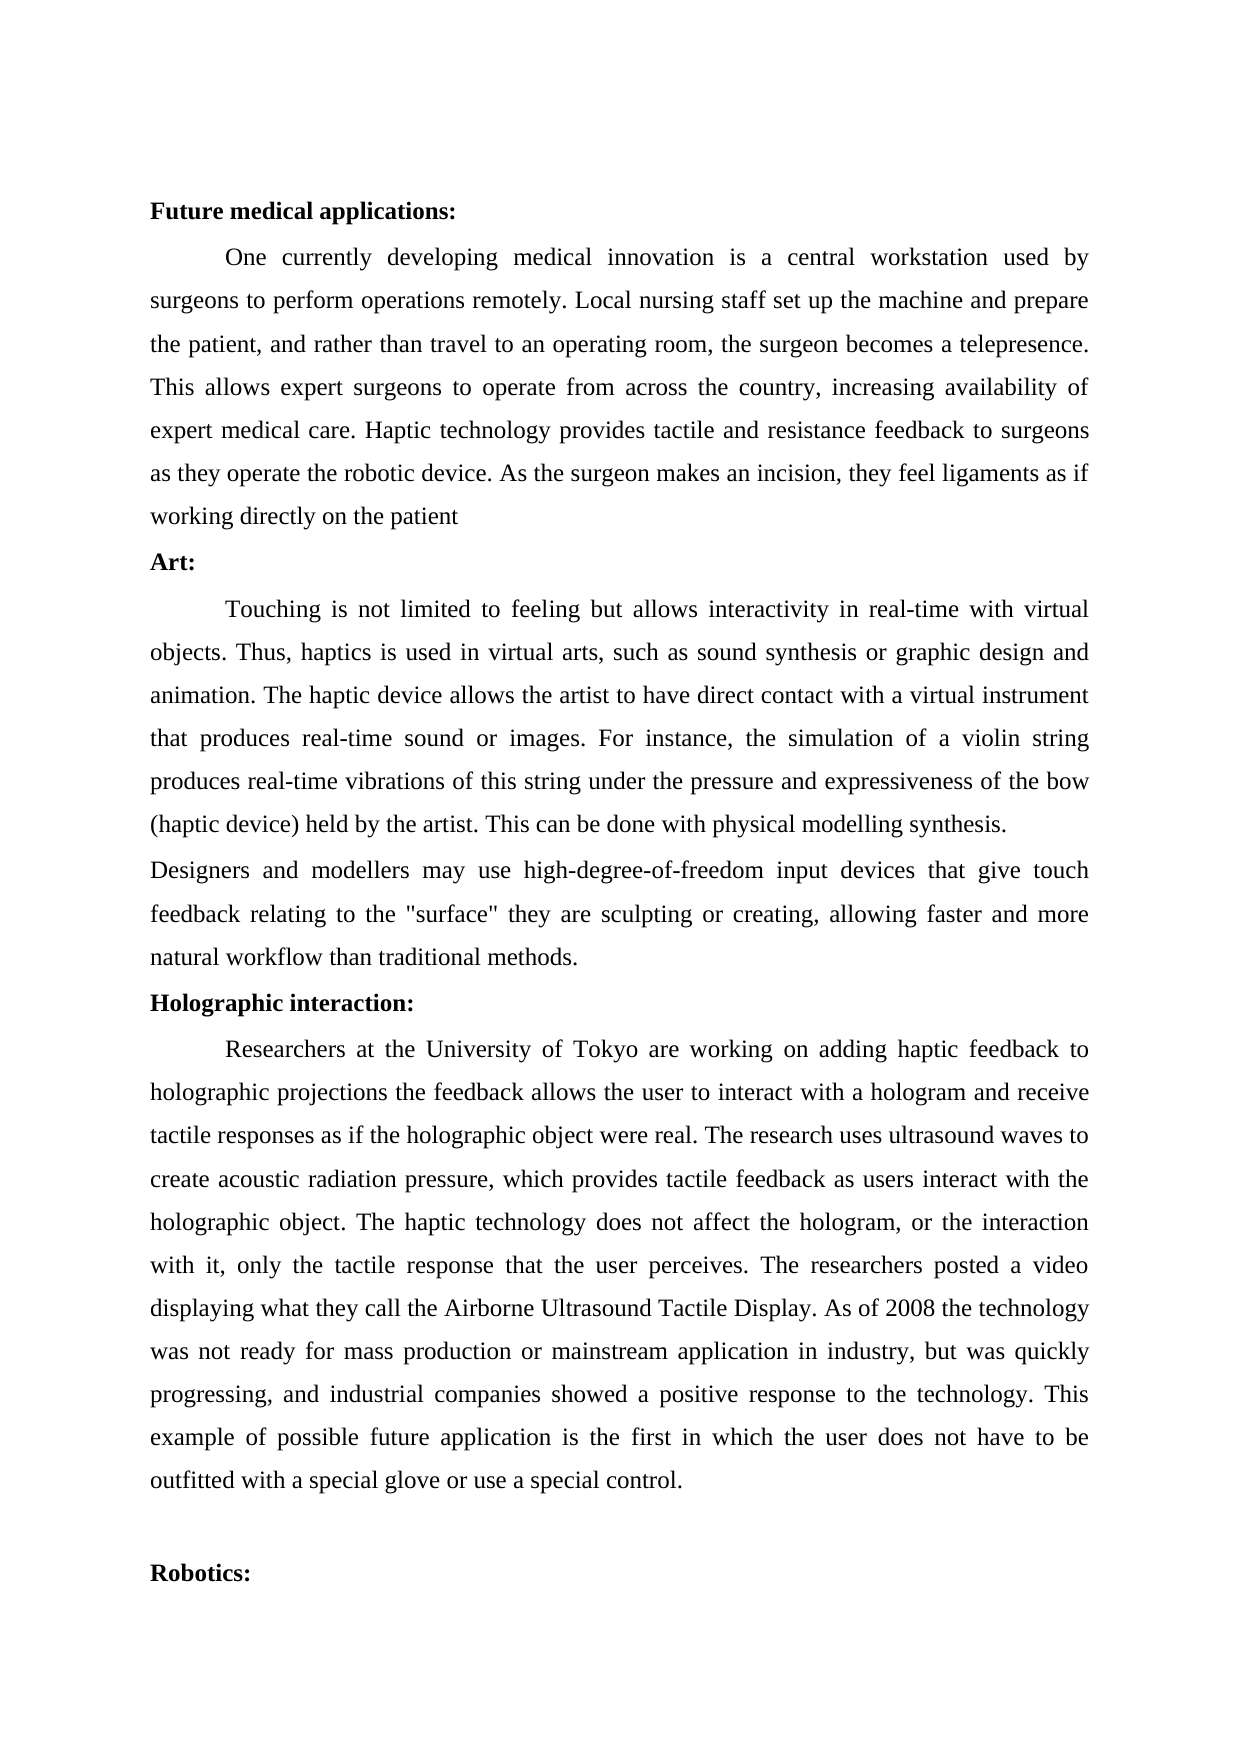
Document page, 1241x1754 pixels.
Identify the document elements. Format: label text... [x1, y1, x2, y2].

text Designers and modellers may use high-degree-of-freedom input devices that give touch feedback relating to the "surface" they are sculpting or creating, allowing faster and more natural workflow than traditional methods. [150, 856, 1090, 971]
text Holographic interaction: [150, 988, 1090, 1017]
text Robotics: [150, 1558, 1090, 1587]
text Touching is not limited to feeling but allows interactivity in real-time with virtual objects. Thus, haptics is used in virtual arts, such as sound synthesis or graphic design and animation. The haptic device allows the artist to have direct contact with a virtual instrument that produces real-time sound or images. For instance, the simulation of a violin string produces real-time vibrations of this string under the pressure and expressiveness of the bow (haptic device) held by the artist. This can be done with physical modelling synthesis. [150, 594, 1090, 838]
text Researchers at the University of Tokyo are working on adding haptic feedback to holographic projections the feedback allows the user to interact with a hologram and receive tactile responses as if the holographic object were real. The research uses ultrasound waves to create acoustic radiation pressure, which provides tactile feedback as users interact with the holographic object. The haptic technology does not affect the hologram, or the interaction with it, only the tactile response that the user perceives. The researchers posted a video displaying what they call the Airborne Ultrasound Tactile Display. As of 2008 the technology was not ready for mass production or mainstream application in industry, but was quickly progressing, and industrial companies showed a positive response to the technology. This example of possible future application is the first in which the user does not have to be outfitted with a special glove or use a special control. [150, 1034, 1090, 1494]
text One currently developing medical innovation is a central workstation used by surgeons to perform operations remotely. Local nursing staff set up the machine and prepare the patient, and rather than travel to an operating room, the surgeon becomes a telepresence. This allows expert surgeons to operate from across the country, increasing availability of expert medical care. Haptic technology provides tactile and resistance feedback to surgeons as they operate the robotic device. As the surgeon makes an incision, they feel ligaments as if working directly on the patient [150, 242, 1090, 530]
text Art: [150, 547, 1090, 576]
text Future medical applications: [150, 196, 1090, 225]
